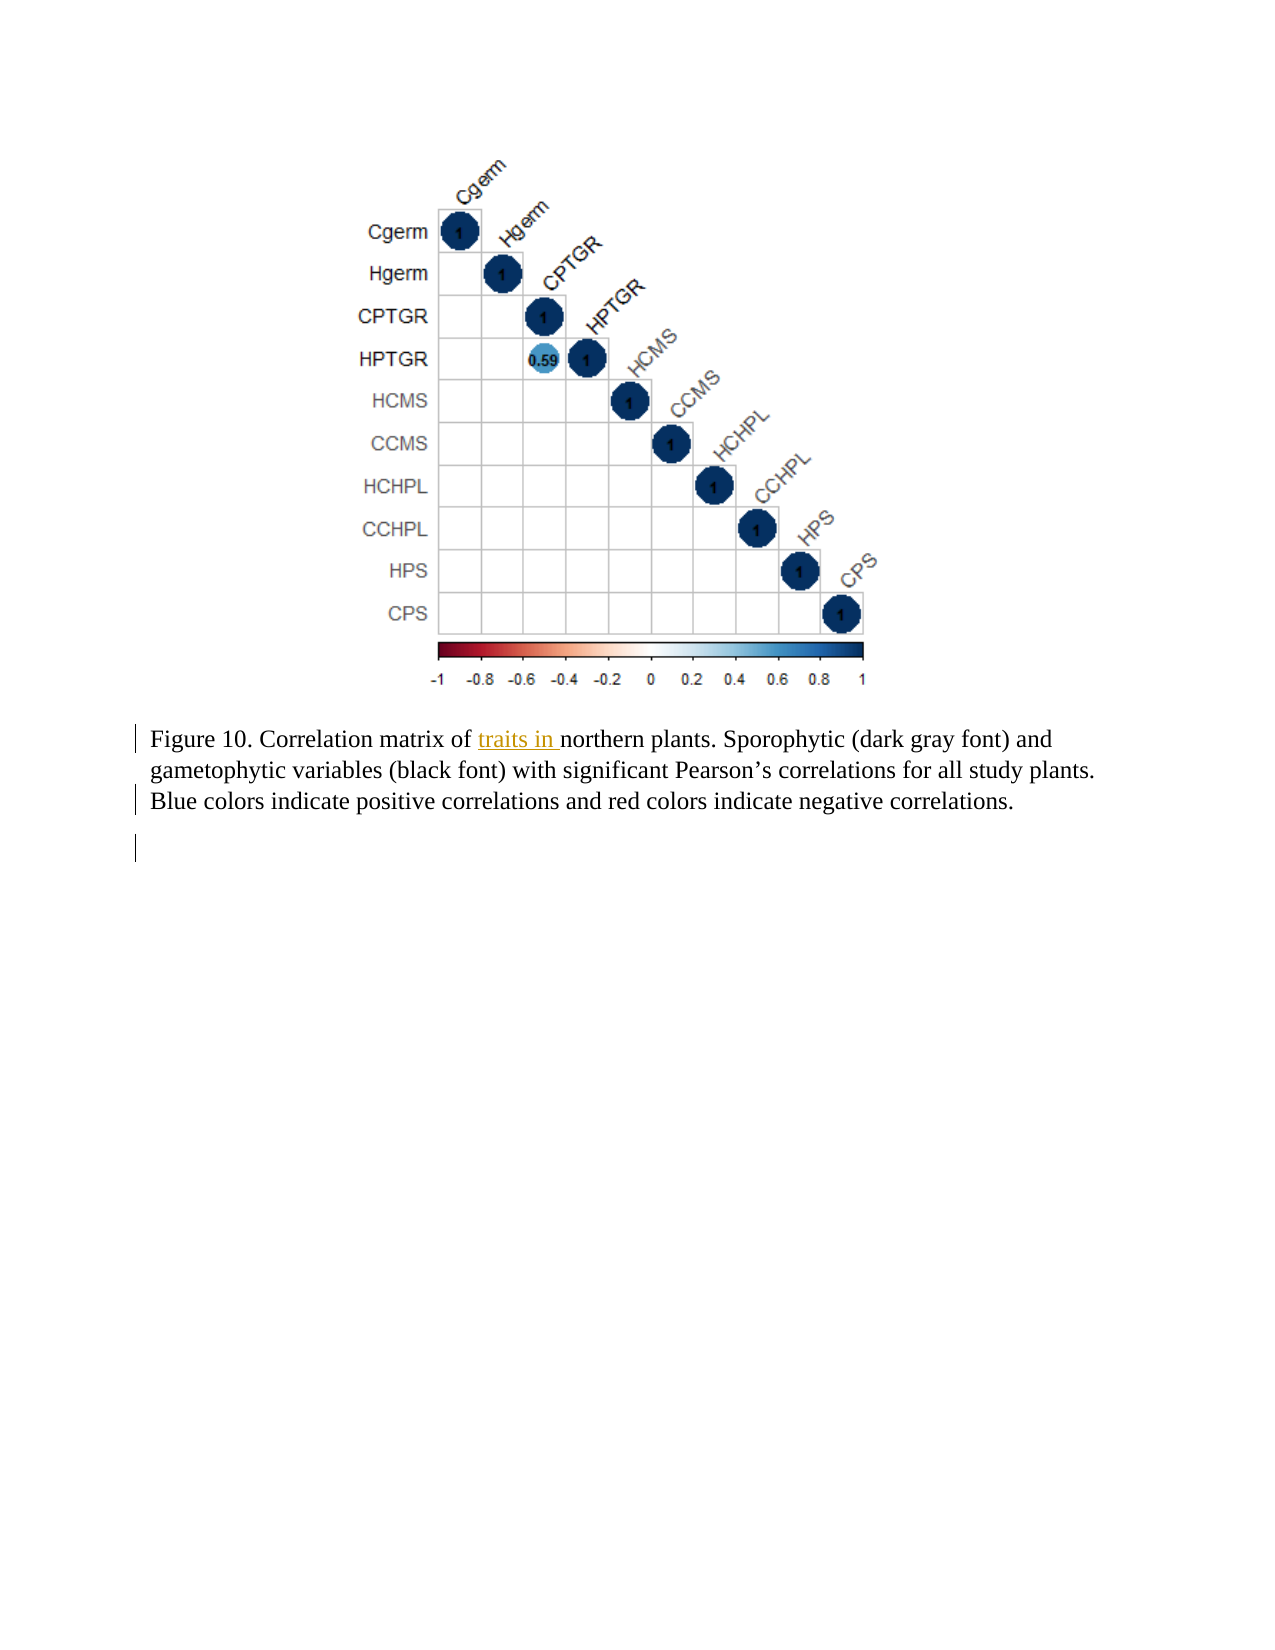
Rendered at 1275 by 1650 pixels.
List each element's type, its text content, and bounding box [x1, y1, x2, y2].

picture [188, 150, 1087, 705]
text Figure 10. Correlation matrix of northern plants. Sporophytic (dark gray font) and gametophytic variables (black font) with significant Pearson’s correlations for all study plants. Blue colors indicate positive correlations and red colors indicate negative correlations. [150, 724, 1125, 815]
